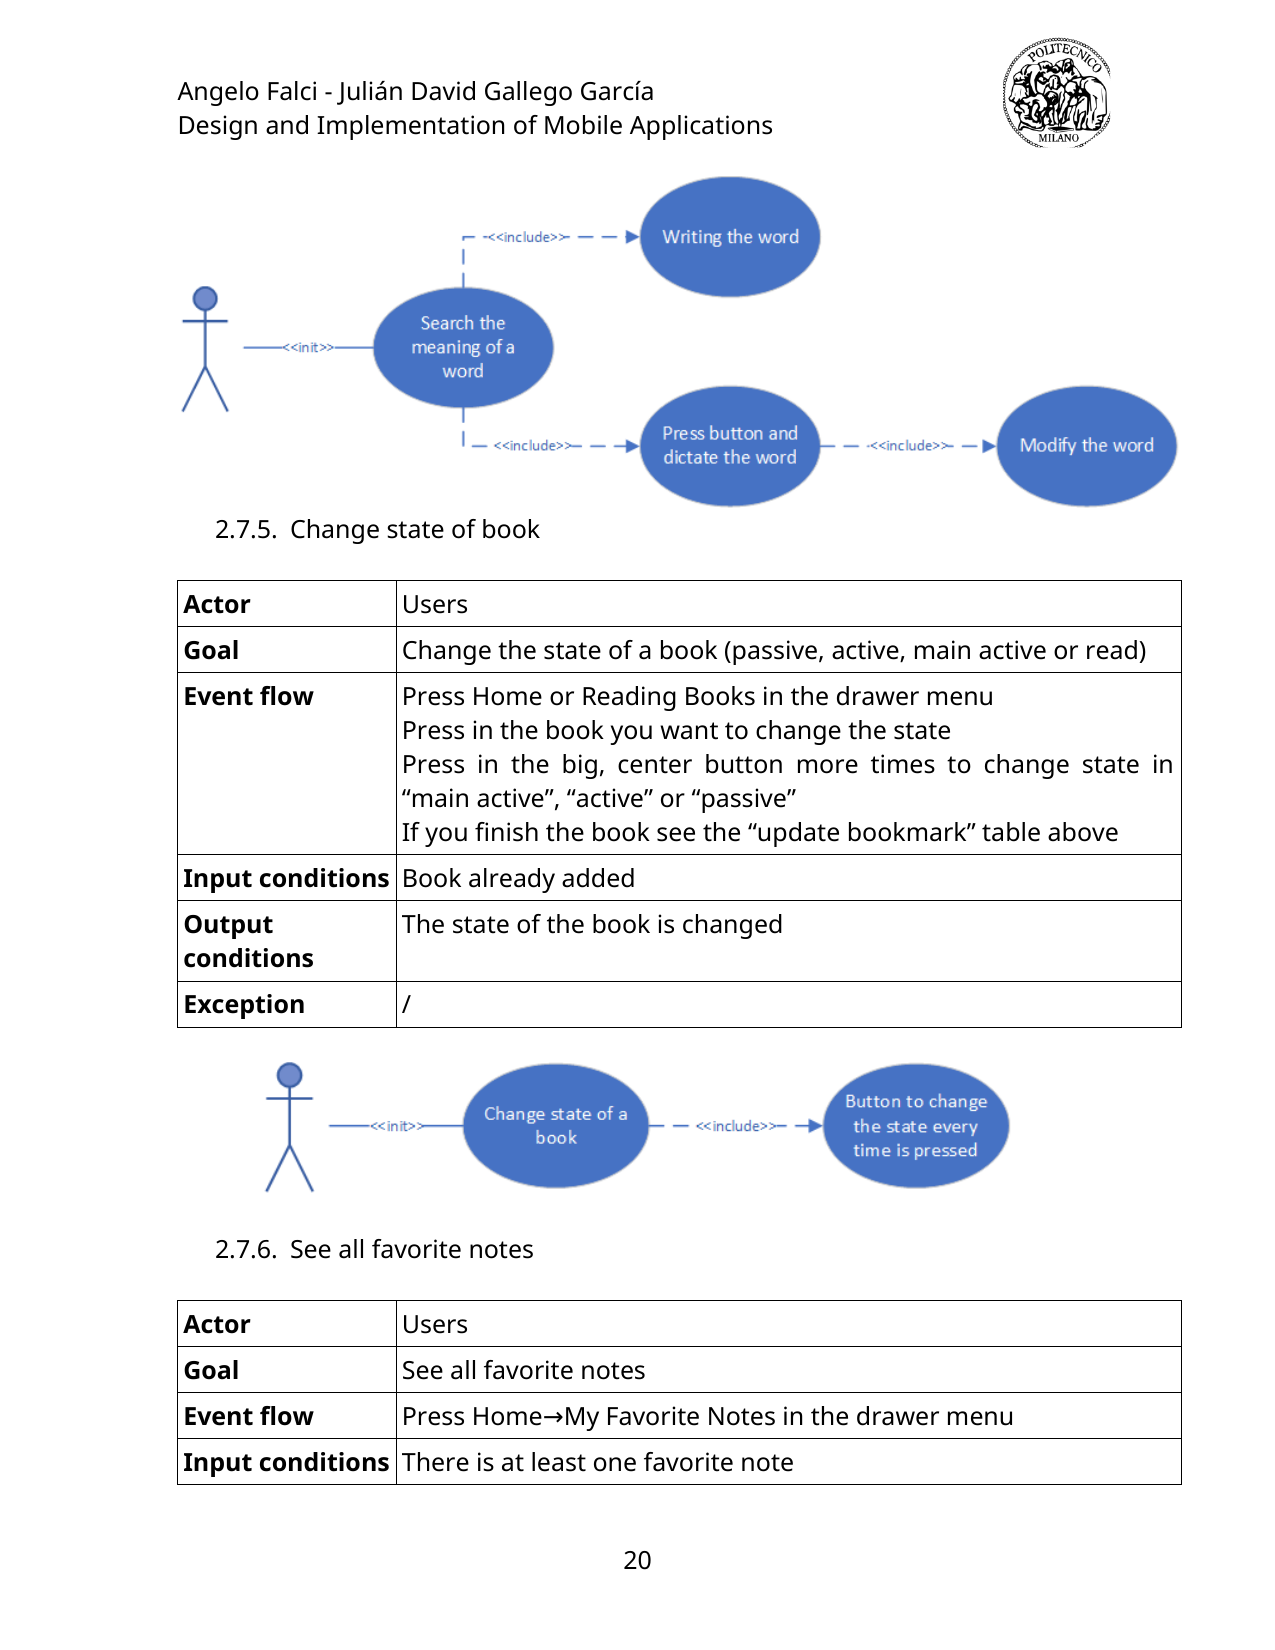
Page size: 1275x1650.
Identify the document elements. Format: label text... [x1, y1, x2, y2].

table_header Users [397, 581, 1181, 626]
picture [177, 176, 1182, 508]
table_cell There is at least one favorite note [397, 1439, 1181, 1484]
table_cell Exception [178, 982, 396, 1027]
table_cell Goal [178, 627, 396, 672]
picture [256, 1061, 1019, 1194]
table_cell See all favorite notes [397, 1347, 1181, 1392]
table_cell Event flow [178, 1393, 396, 1438]
table_cell Press Home or Reading Books in the drawer menu Press in the book you want to change the state Press in the big, center button more times to change state in “main active”, “active” or “passive” If you finish the book see the “update bookmark” table above [397, 673, 1181, 854]
table_header Actor [178, 581, 396, 626]
picture [1001, 37, 1110, 146]
table_cell / [397, 982, 1181, 1027]
table_cell The state of the book is changed [397, 901, 1181, 981]
subtitle Change state of book [215, 512, 1098, 546]
table_cell Input conditions [178, 855, 396, 900]
subtitle See all favorite notes [215, 1232, 1098, 1266]
table_cell Input conditions [178, 1439, 396, 1484]
table_header Actor [178, 1301, 396, 1346]
table_cell Change the state of a book (passive, active, main active or read) [397, 627, 1181, 672]
table_cell Output conditions [178, 901, 396, 981]
table_cell Event flow [178, 673, 396, 854]
table_cell Goal [178, 1347, 396, 1392]
table_cell Book already added [397, 855, 1181, 900]
table_header Users [397, 1301, 1181, 1346]
table_cell Press Home→My Favorite Notes in the drawer menu [397, 1393, 1181, 1438]
